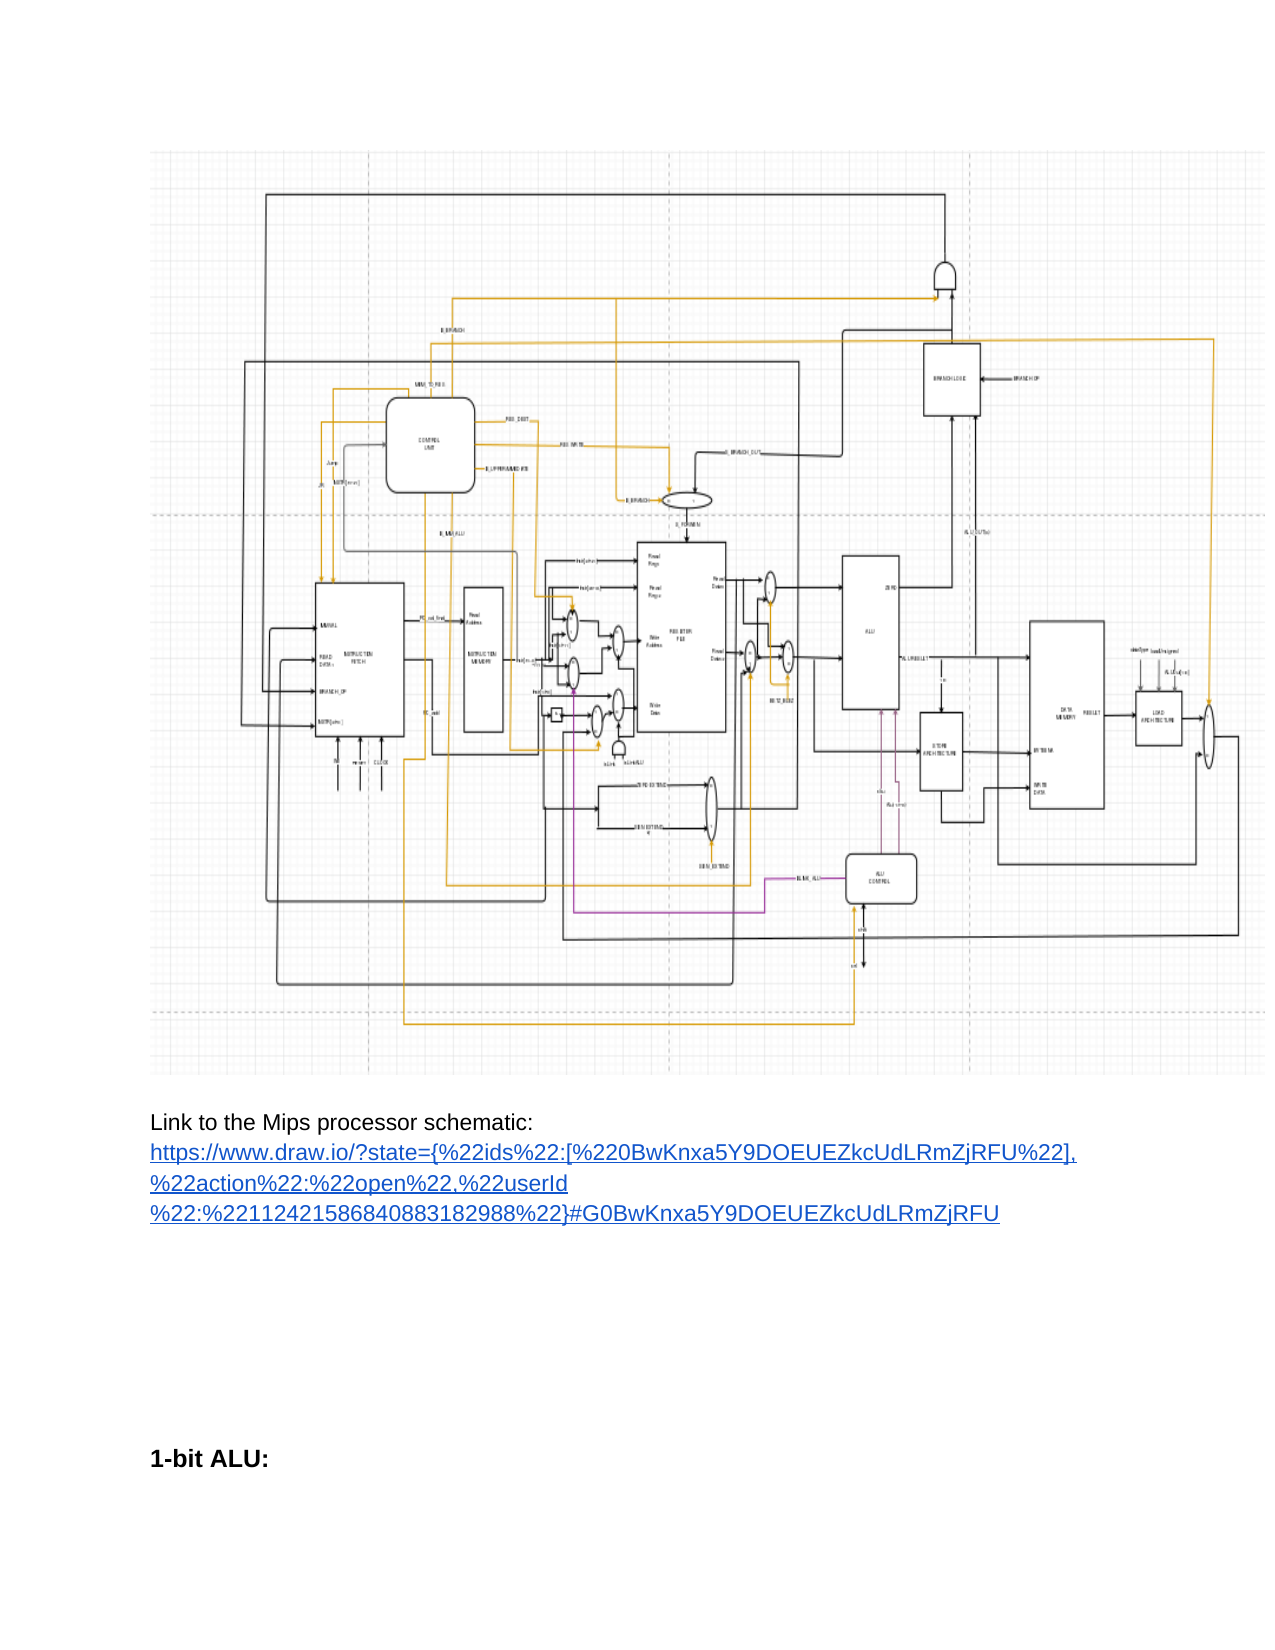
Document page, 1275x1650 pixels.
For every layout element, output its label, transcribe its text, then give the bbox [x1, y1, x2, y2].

text https://www.draw.io/?state={%22ids%22:[%220BwKnxa5Y9DOEUEZkcUdLRmZjRFU%22],%22action%22:%22open%22,%22userId%22:%22112421586840883182988%22}#G0BwKnxa5Y9DOEUEZkcUdLRmZjRFU [150, 1139, 1125, 1226]
picture [150, 150, 1265, 1075]
text Link to the Mips processor schematic: [150, 1109, 1125, 1135]
text 1-bit ALU: [150, 1444, 1125, 1473]
